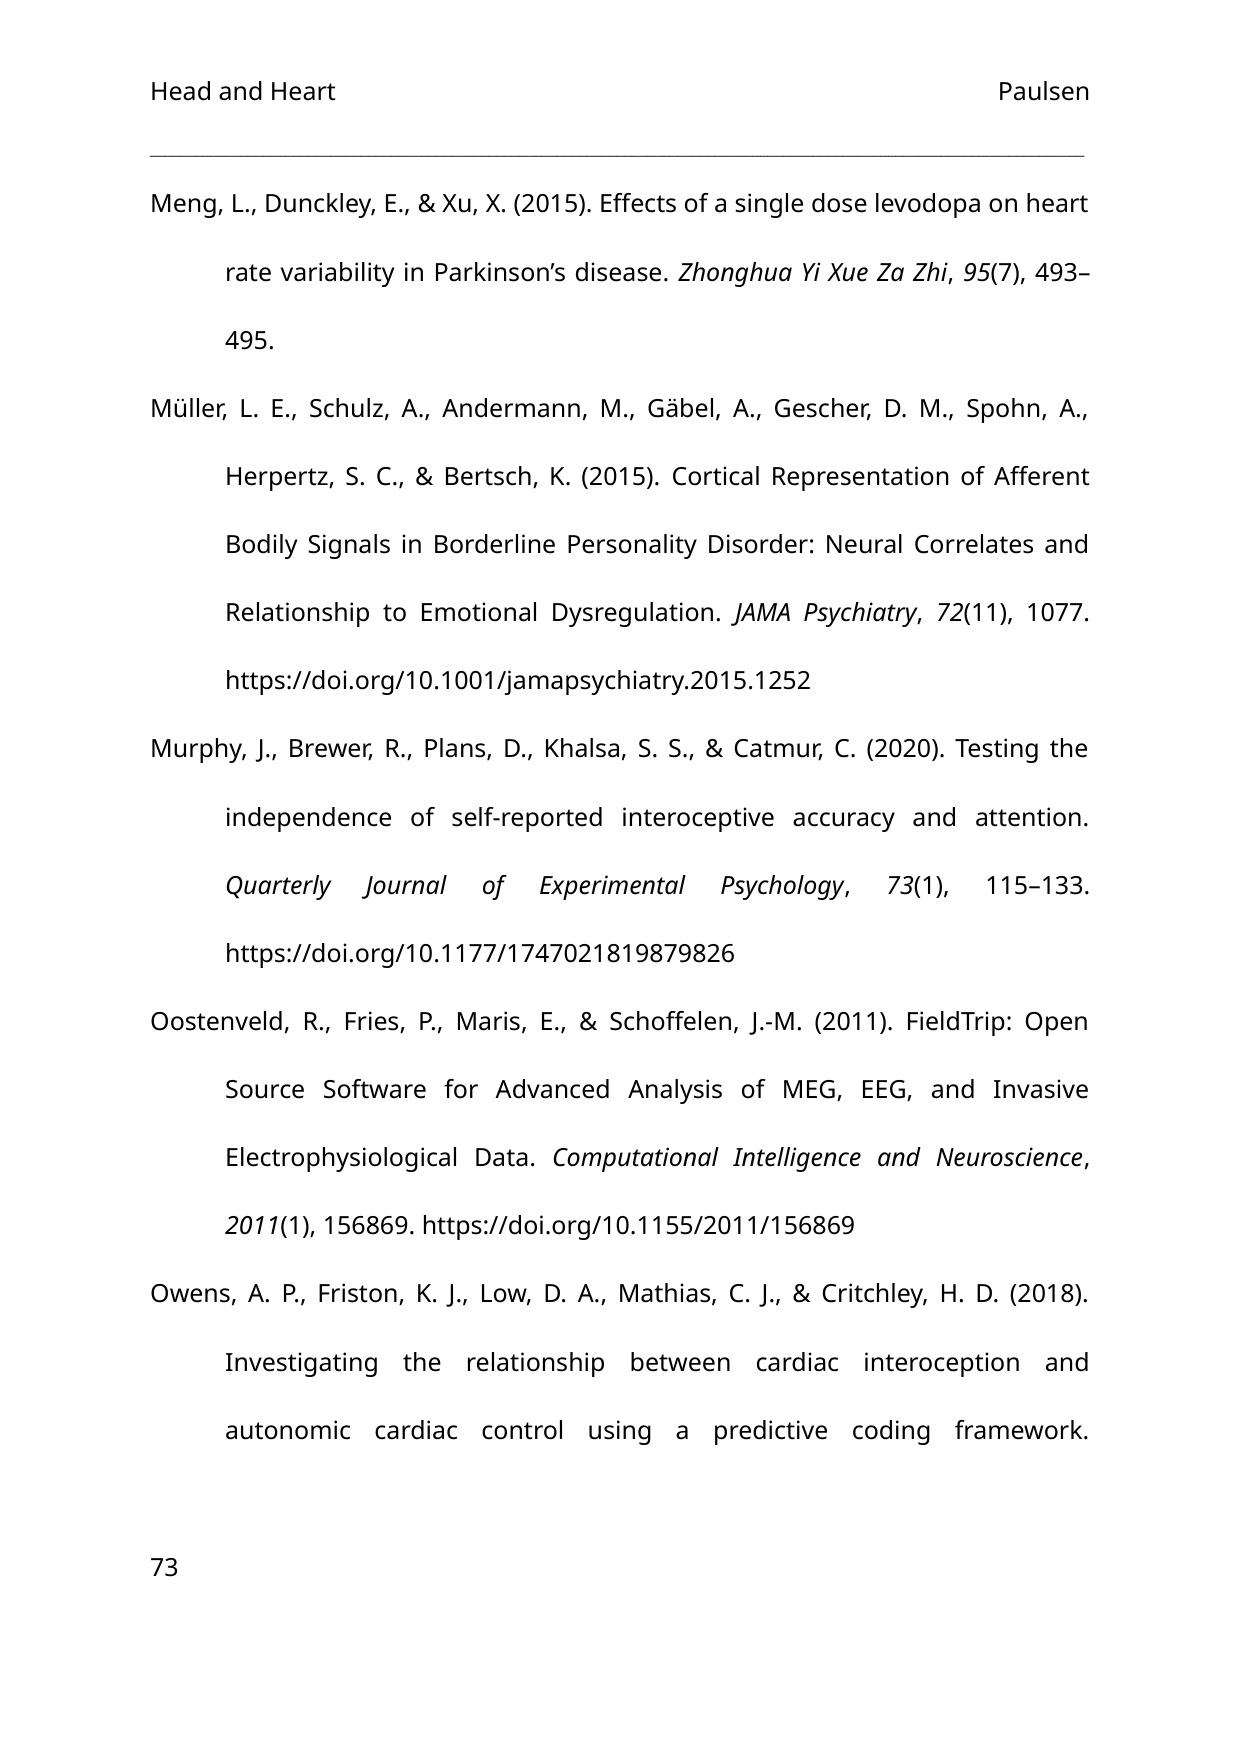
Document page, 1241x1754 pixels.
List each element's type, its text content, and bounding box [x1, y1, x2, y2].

text Müller, L. E., Schulz, A., Andermann, M., Gäbel, A., Gescher, D. M., Spohn, A., Herpertz, S. C., & Bertsch, K. (2015). Cortical Representation of Afferent Bodily Signals in Borderline Personality Disorder: Neural Correlates and Relationship to Emotional Dysregulation. JAMA Psychiatry, 72(11), 1077. https://doi.org/10.1001/jamapsychiatry.2015.1252 [150, 390, 1090, 697]
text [150, 1276, 1090, 1446]
text Oostenveld, R., Fries, P., Maris, E., & Schoffelen, J.-M. (2011). FieldTrip: Open Source Software for Advanced Analysis of MEG, EEG, and Invasive Electrophysiological Data. Computational Intelligence and Neuroscience, 2011(1), 156869. https://doi.org/10.1155/2011/156869 [150, 1003, 1090, 1242]
text Murphy, J., Brewer, R., Plans, D., Khalsa, S. S., & Catmur, C. (2020). Testing the independence of self-reported interoceptive accuracy and attention. Quarterly Journal of Experimental Psychology, 73(1), 115–133. https://doi.org/10.1177/1747021819879826 [150, 731, 1090, 969]
text Meng, L., Dunckley, E., & Xu, X. (2015). Effects of a single dose levodopa on heart rate variability in Parkinson’s disease. Zhonghua Yi Xue Za Zhi, 95(7), 493–495. [150, 186, 1090, 356]
